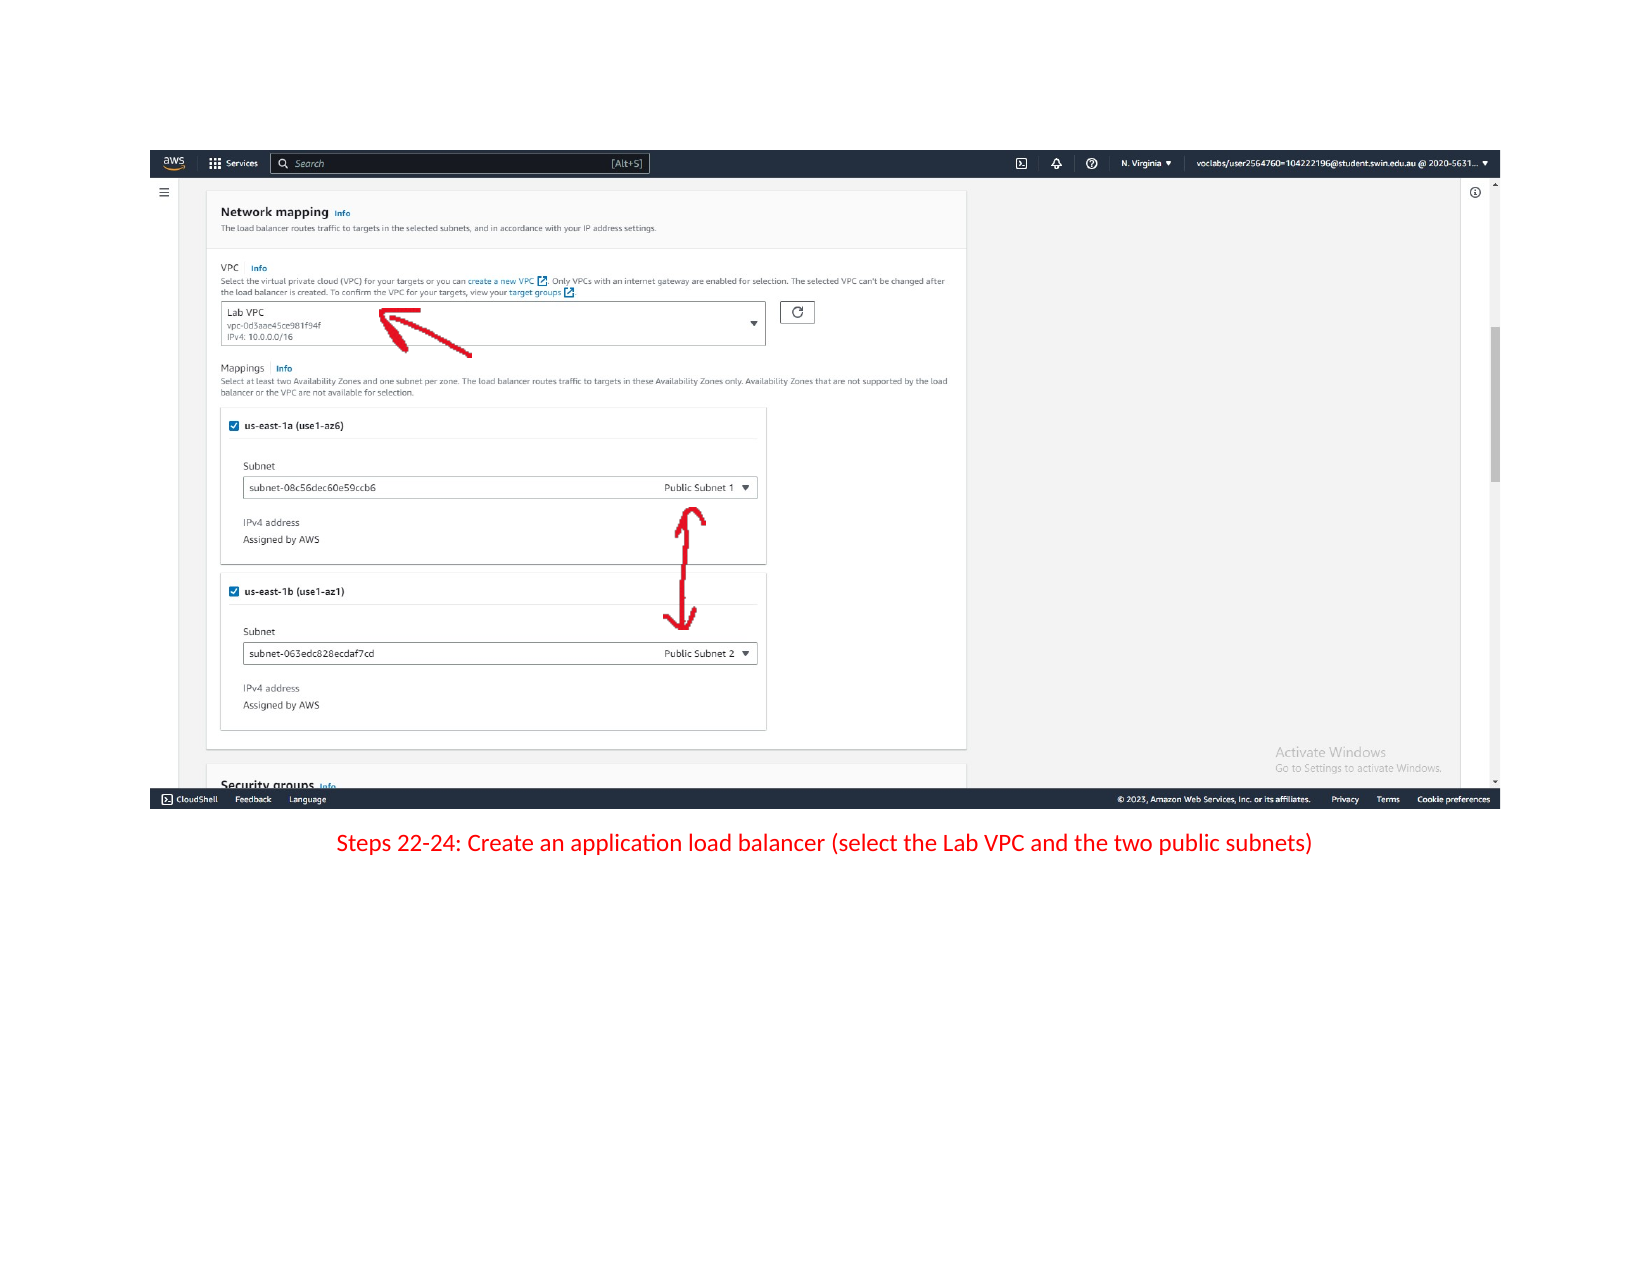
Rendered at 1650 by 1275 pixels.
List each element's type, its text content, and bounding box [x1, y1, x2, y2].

text Steps 22-24: Create an application load balancer (select the Lab VPC and the two public subnets) [150, 827, 1500, 857]
picture [150, 150, 1500, 809]
